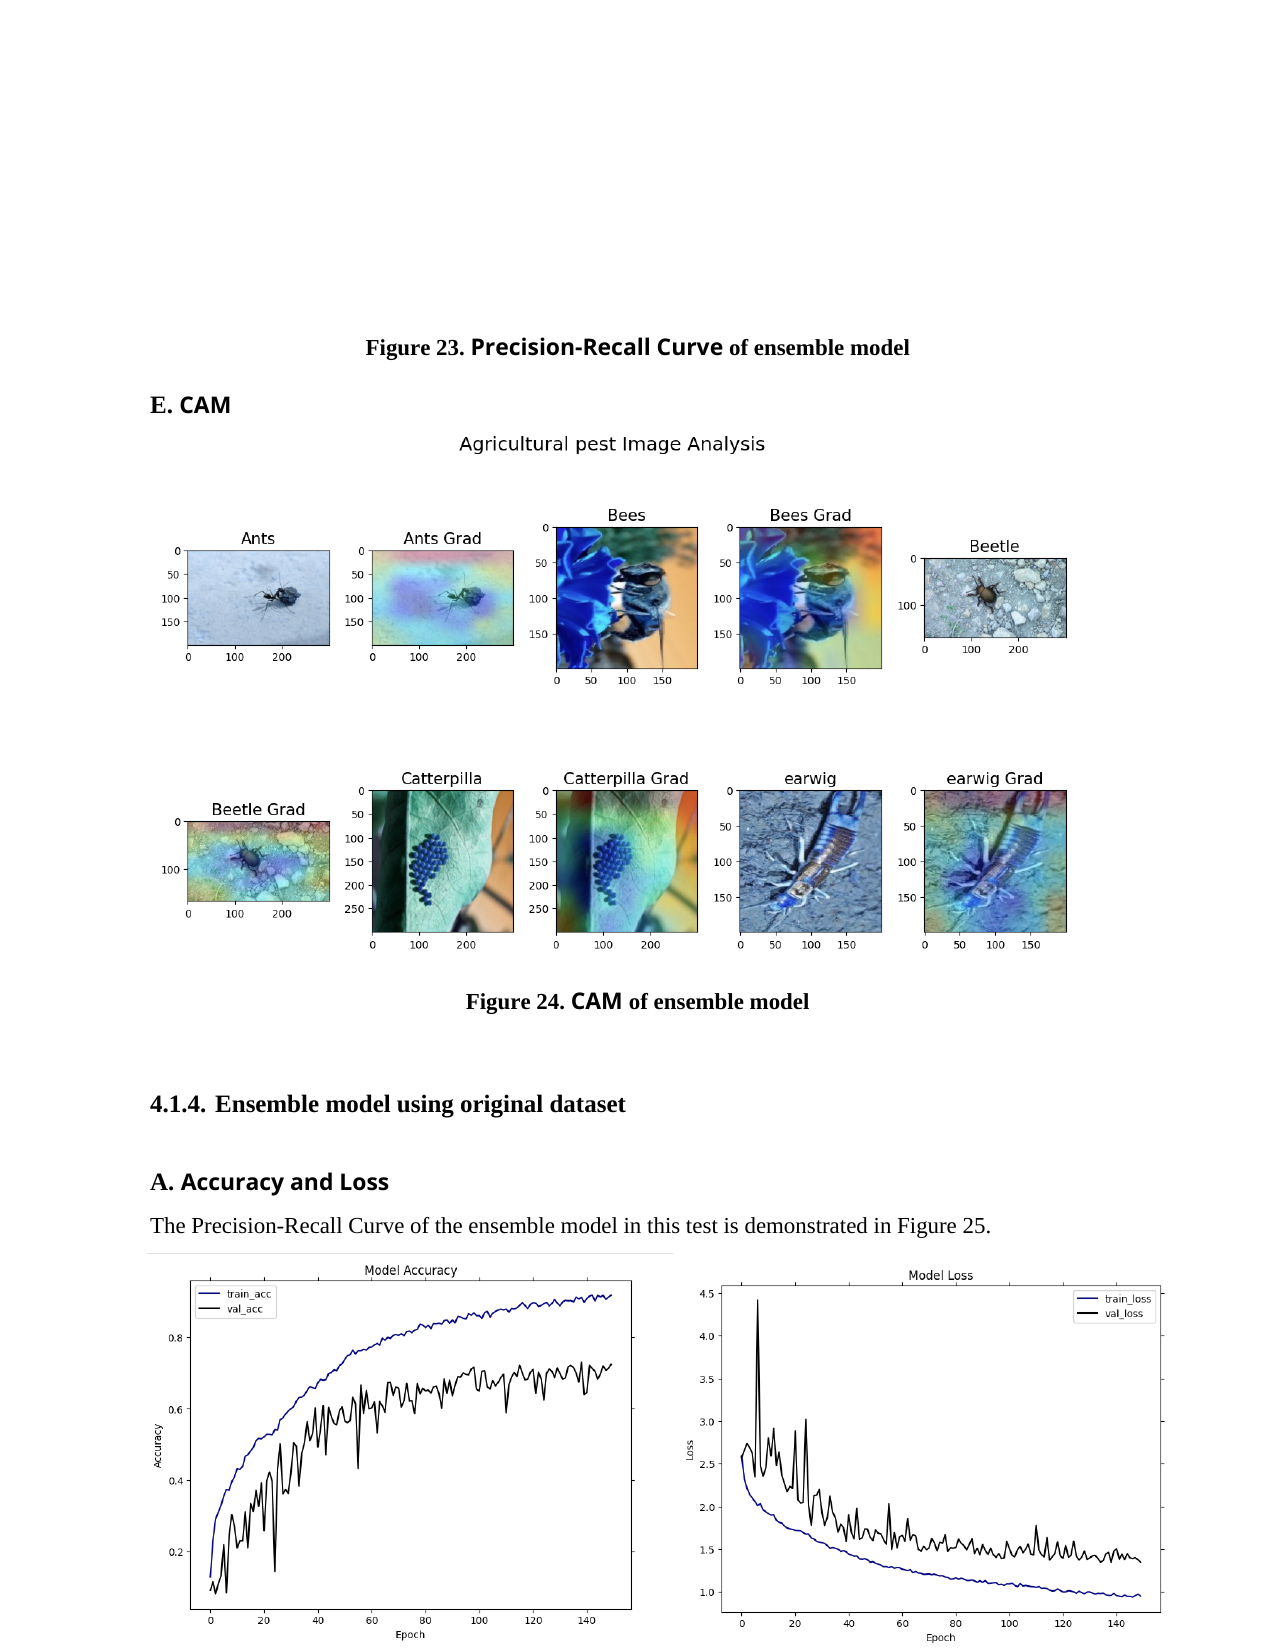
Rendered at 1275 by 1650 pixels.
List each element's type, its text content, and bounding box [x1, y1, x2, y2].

text The Precision-Recall Curve of the ensemble model in this test is demonstrated in Figure 25. [150, 1212, 1125, 1239]
picture [150, 436, 1125, 967]
subtitle 4.1.4. Ensemble model using original dataset [150, 1089, 1125, 1118]
text Figure 24. CAM of ensemble model [150, 985, 1125, 1017]
text Figure 23. Precision-Recall Curve of ensemble model [150, 330, 1125, 362]
picture [115, 1253, 1199, 1650]
subtitle E. CAM [150, 389, 1125, 420]
subtitle A. Accuracy and Loss [150, 1166, 1125, 1197]
